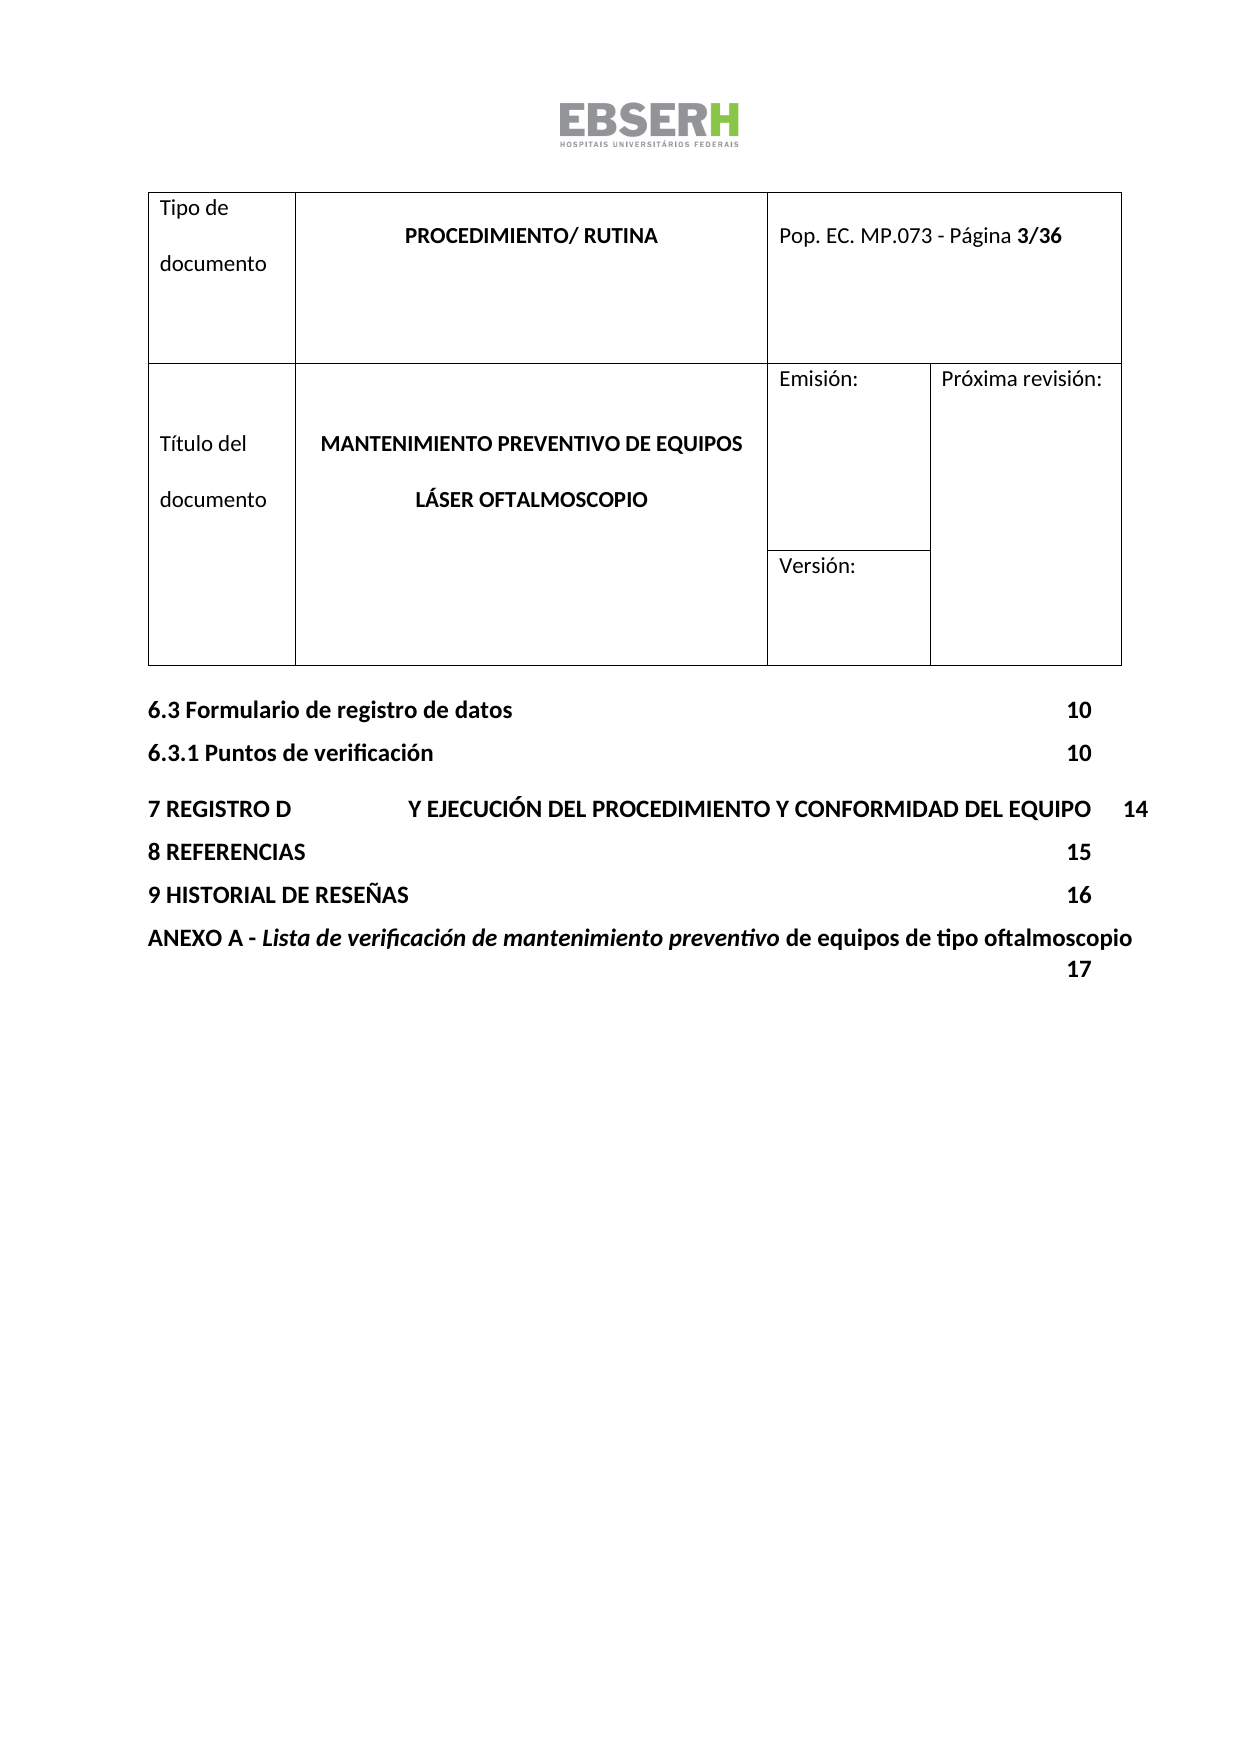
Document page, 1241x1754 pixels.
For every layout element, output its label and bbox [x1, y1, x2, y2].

picture [558, 101, 741, 147]
